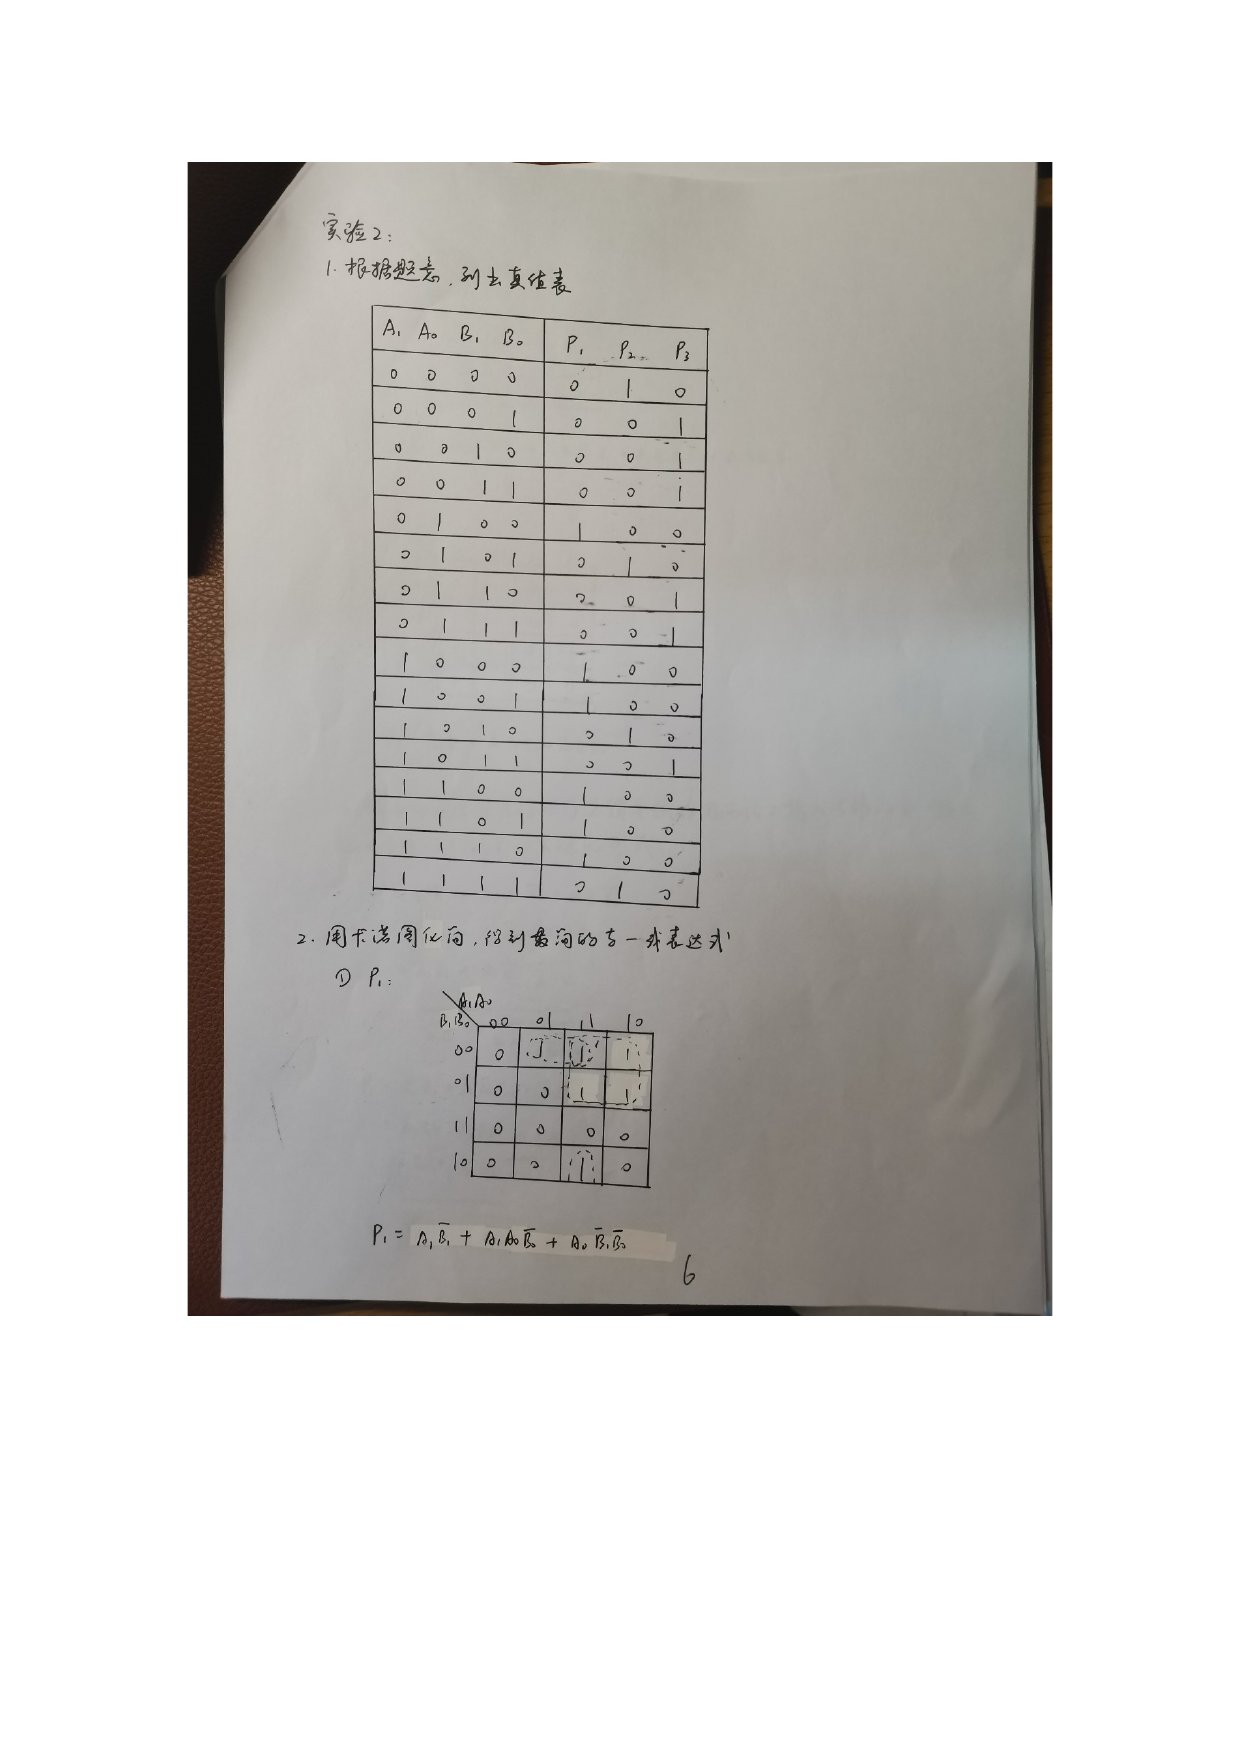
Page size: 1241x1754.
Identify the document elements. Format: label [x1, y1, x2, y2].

picture [187, 162, 1053, 1316]
